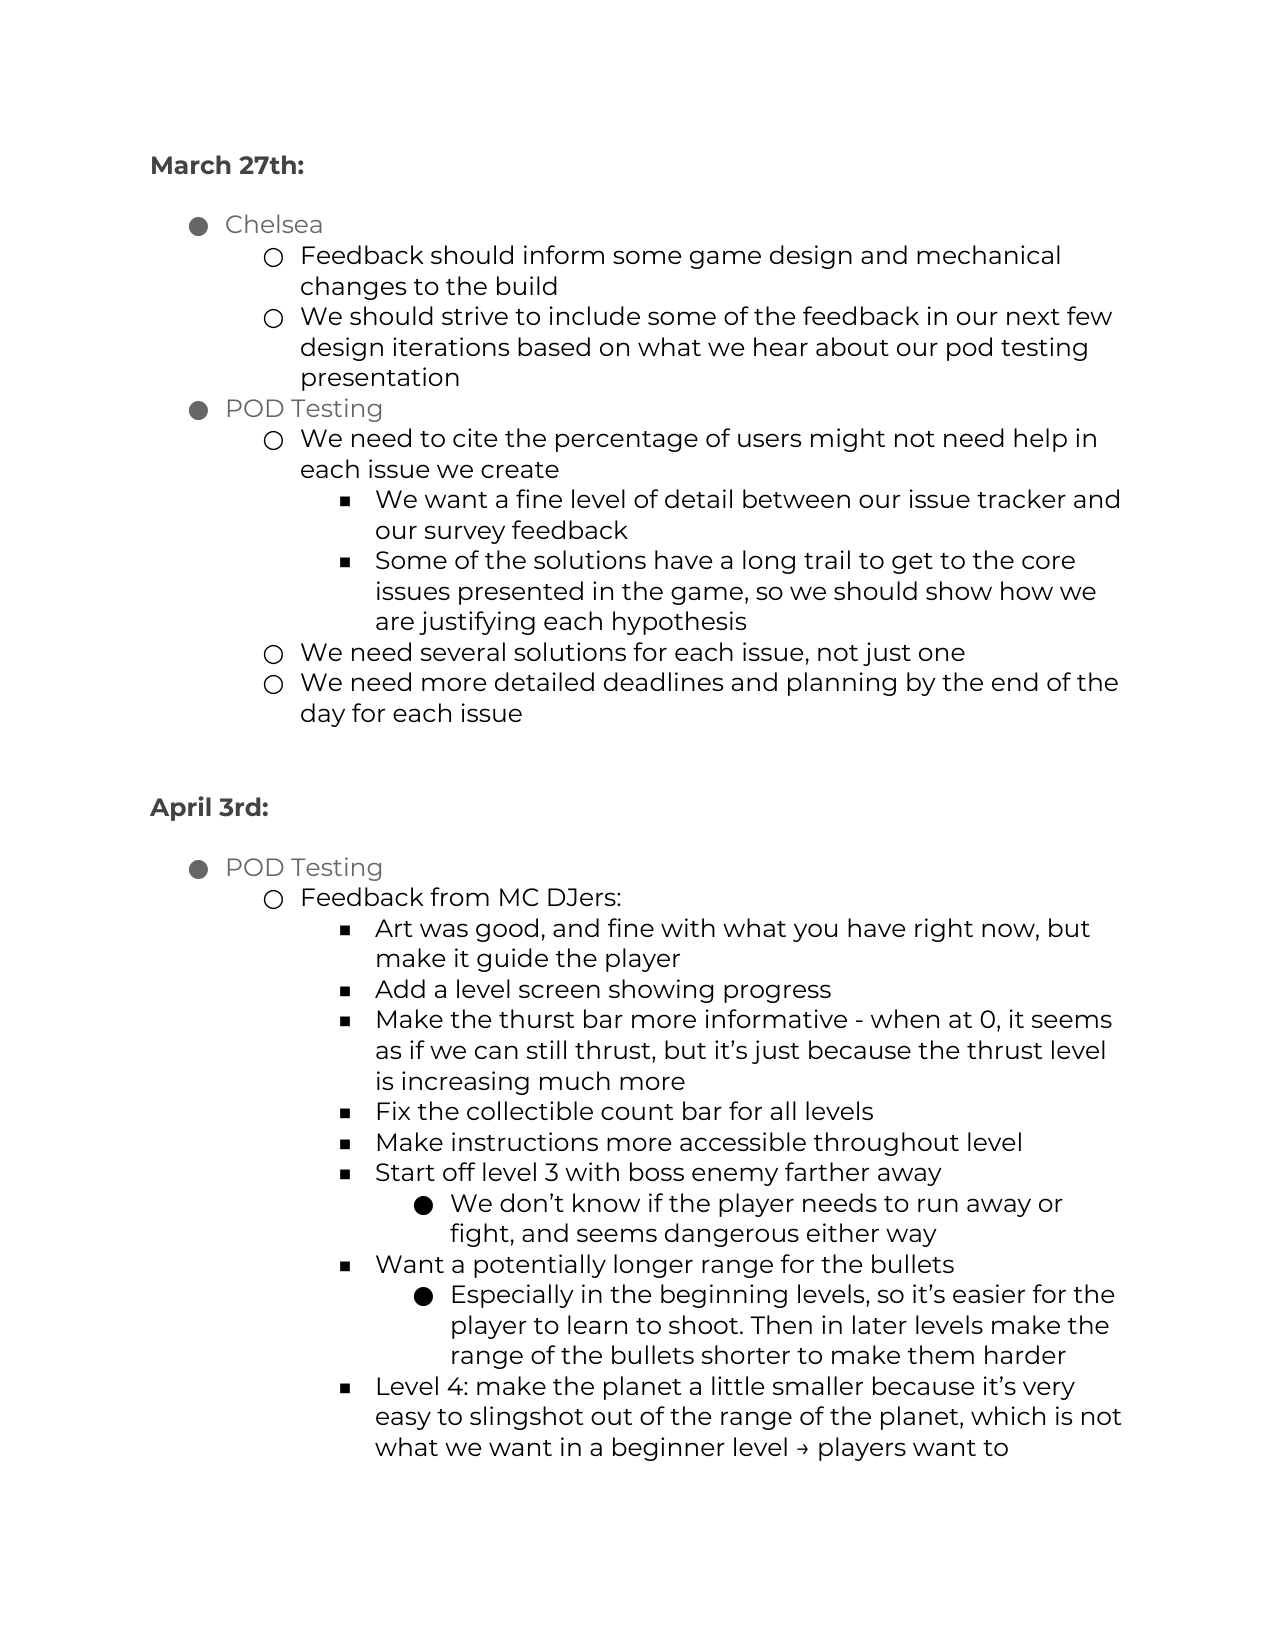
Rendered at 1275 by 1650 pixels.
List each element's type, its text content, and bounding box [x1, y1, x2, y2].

list We need more detailed deadlines and planning by the end of the day for each issue [262, 667, 1125, 728]
list Feedback should inform some game design and mechanical changes to the build [262, 240, 1125, 301]
list We need to cite the percentage of users might not need help in each issue we create [262, 423, 1125, 484]
list Make the thurst bar more informative - when at 0, it seems as if we can still thrust, but it’s just because the thrust level is increasing much more [337, 1005, 1125, 1096]
subtitle March 27th: [150, 150, 1125, 181]
list Feedback from MC DJers: [262, 883, 1125, 913]
list Fix the collectible count bar for all levels [337, 1096, 1125, 1127]
subtitle Chelsea [187, 210, 1125, 240]
subtitle April 3rd: [150, 792, 1125, 823]
list We don’t know if the player needs to run away or fight, and seems dangerous either way [412, 1188, 1125, 1249]
list Make instructions more accessible throughout level [337, 1127, 1125, 1157]
list Especially in the beginning levels, so it’s easier for the player to learn to shoot. Then in later levels make the range of the bullets shorter to make them harder [412, 1279, 1125, 1371]
list We want a fine level of detail between our issue tracker and our survey feedback [337, 484, 1125, 545]
list We need several solutions for each issue, not just one [262, 637, 1125, 667]
list Art was good, and fine with what you have right now, but make it guide the player [337, 913, 1125, 974]
list Some of the solutions have a long trail to get to the core issues presented in the game, so we should show how we are justifying each hypothesis [337, 545, 1125, 637]
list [337, 1371, 1125, 1462]
subtitle POD Testing [187, 393, 1125, 423]
list Add a level screen showing progress [337, 974, 1125, 1005]
list Start off level 3 with boss enemy farther away [337, 1157, 1125, 1188]
subtitle POD Testing [187, 852, 1125, 883]
list Want a potentially longer range for the bullets [337, 1249, 1125, 1279]
list We should strive to include some of the feedback in our next few design iterations based on what we hear about our pod testing presentation [262, 301, 1125, 393]
